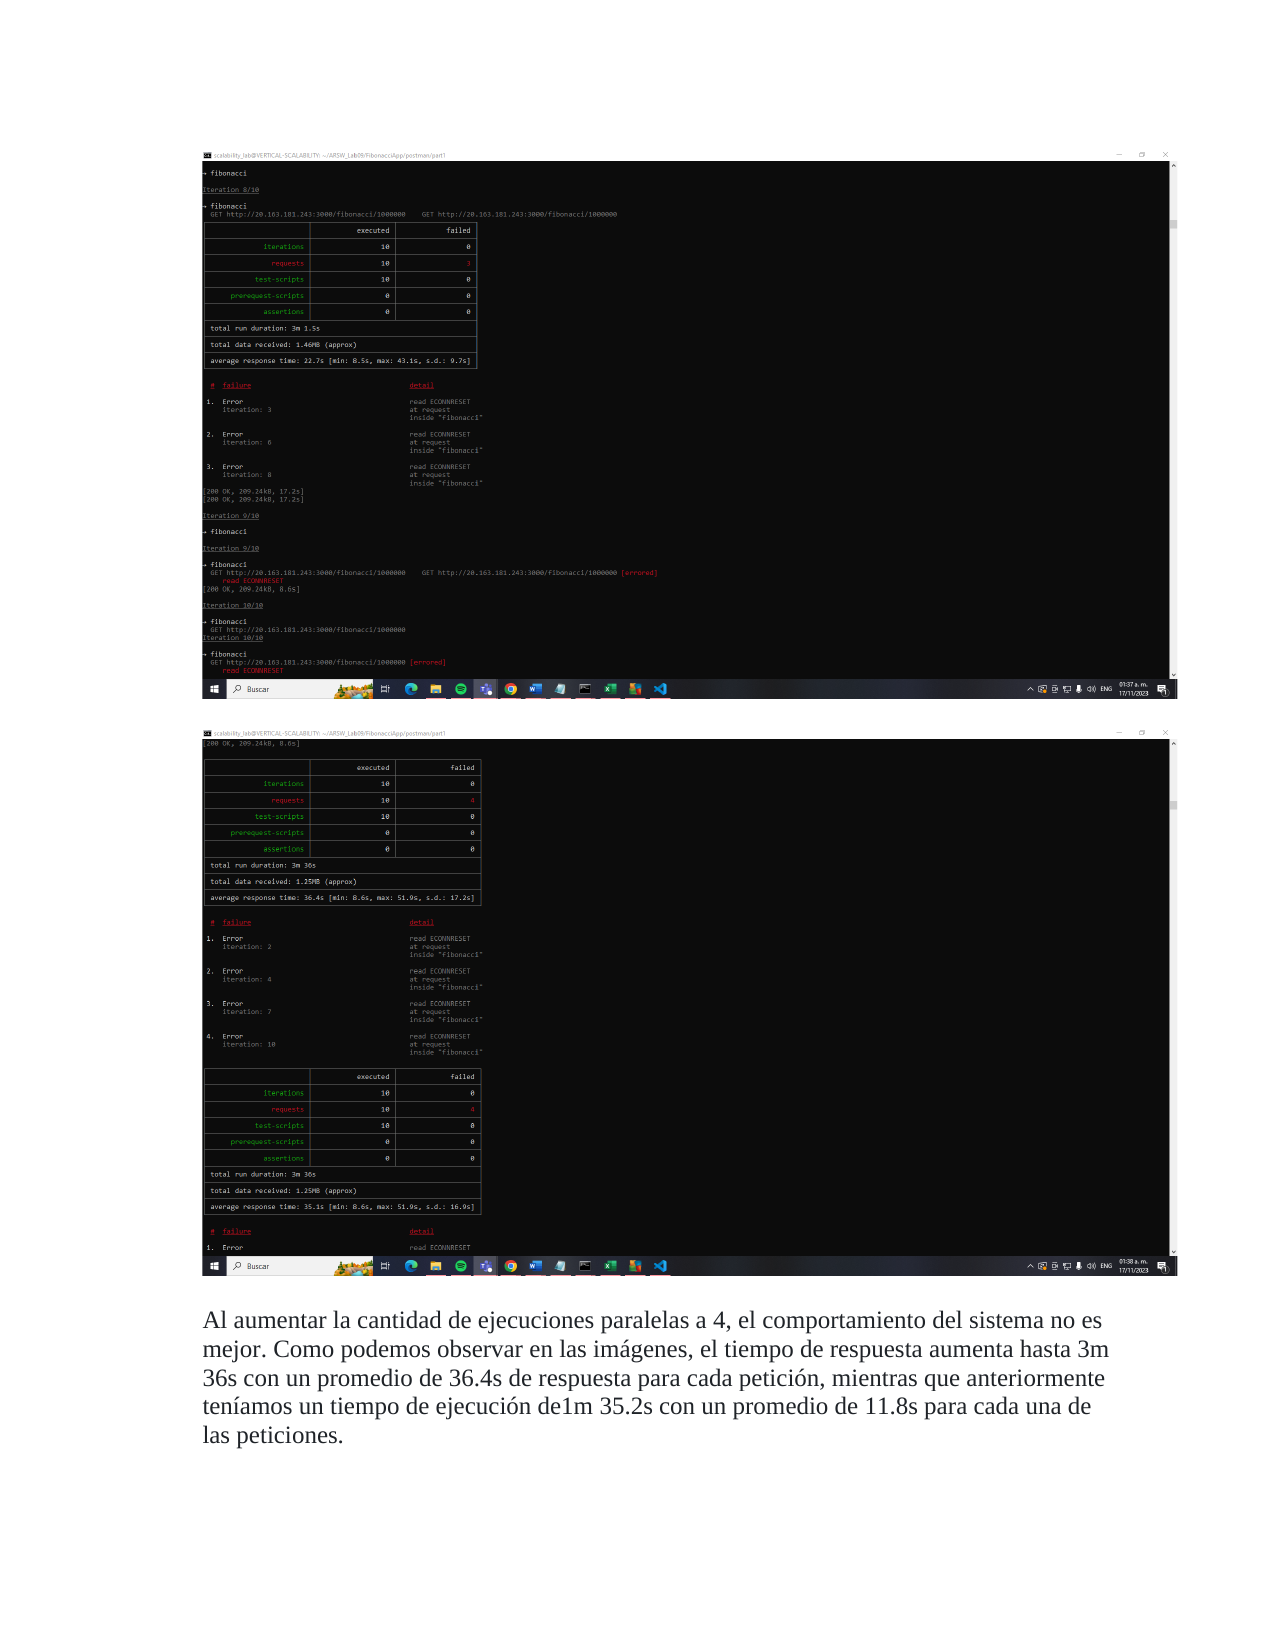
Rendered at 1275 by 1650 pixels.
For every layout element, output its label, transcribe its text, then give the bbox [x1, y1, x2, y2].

picture [202, 727, 1178, 1276]
text Al aumentar la cantidad de ejecuciones paralelas a 4, el comportamiento del sistema no es mejor. Como podemos observar en las imágenes, el tiempo de respuesta aumenta hasta 3m 36s con un promedio de 36.4s de respuesta para cada petición, mientras que anteriormente teníamos un tiempo de ejecución de1m 35.2s con un promedio de 11.8s para cada una de las peticiones. [202, 1305, 1125, 1449]
picture [202, 150, 1178, 699]
